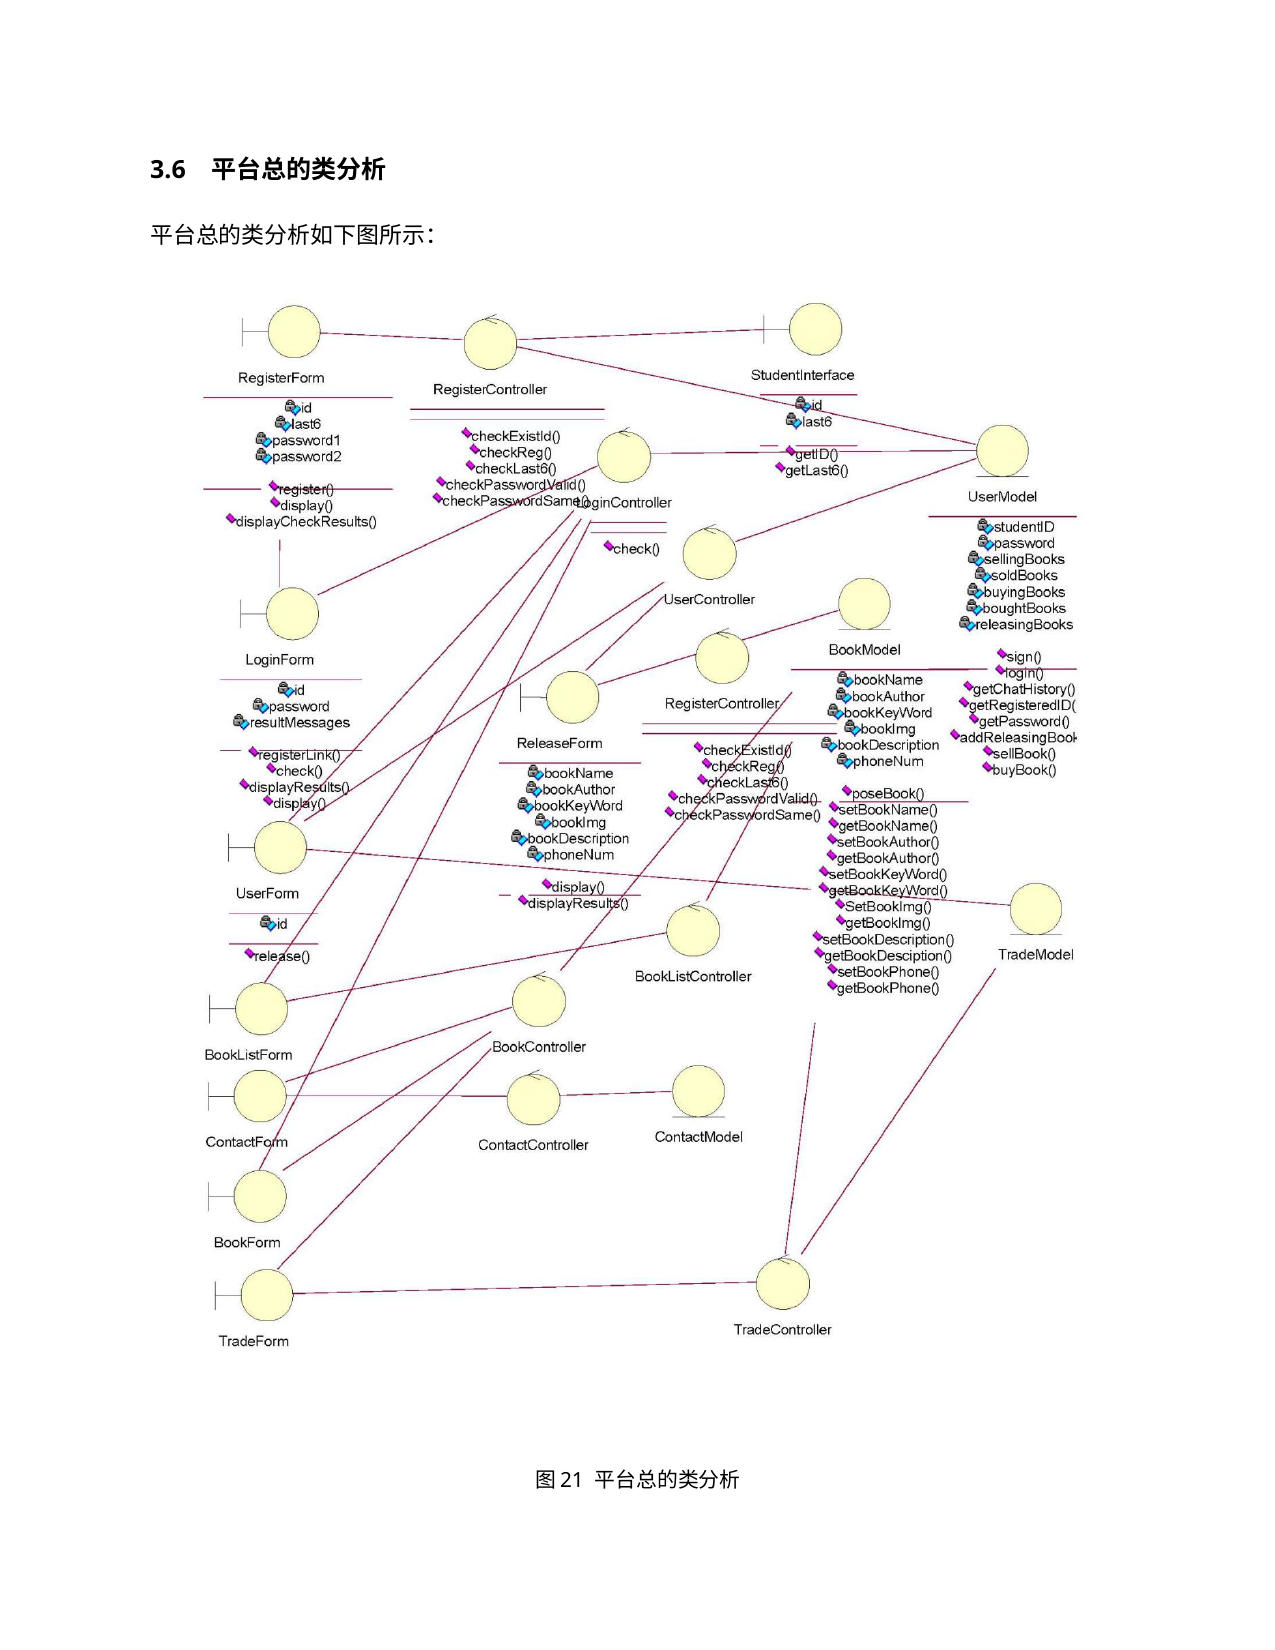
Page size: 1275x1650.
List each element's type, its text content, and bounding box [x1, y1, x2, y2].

subtitle 3.6 平台总的类分析 [150, 150, 1125, 186]
text 图21 平台总的类分析 [150, 1463, 1125, 1493]
picture [150, 252, 1104, 1444]
